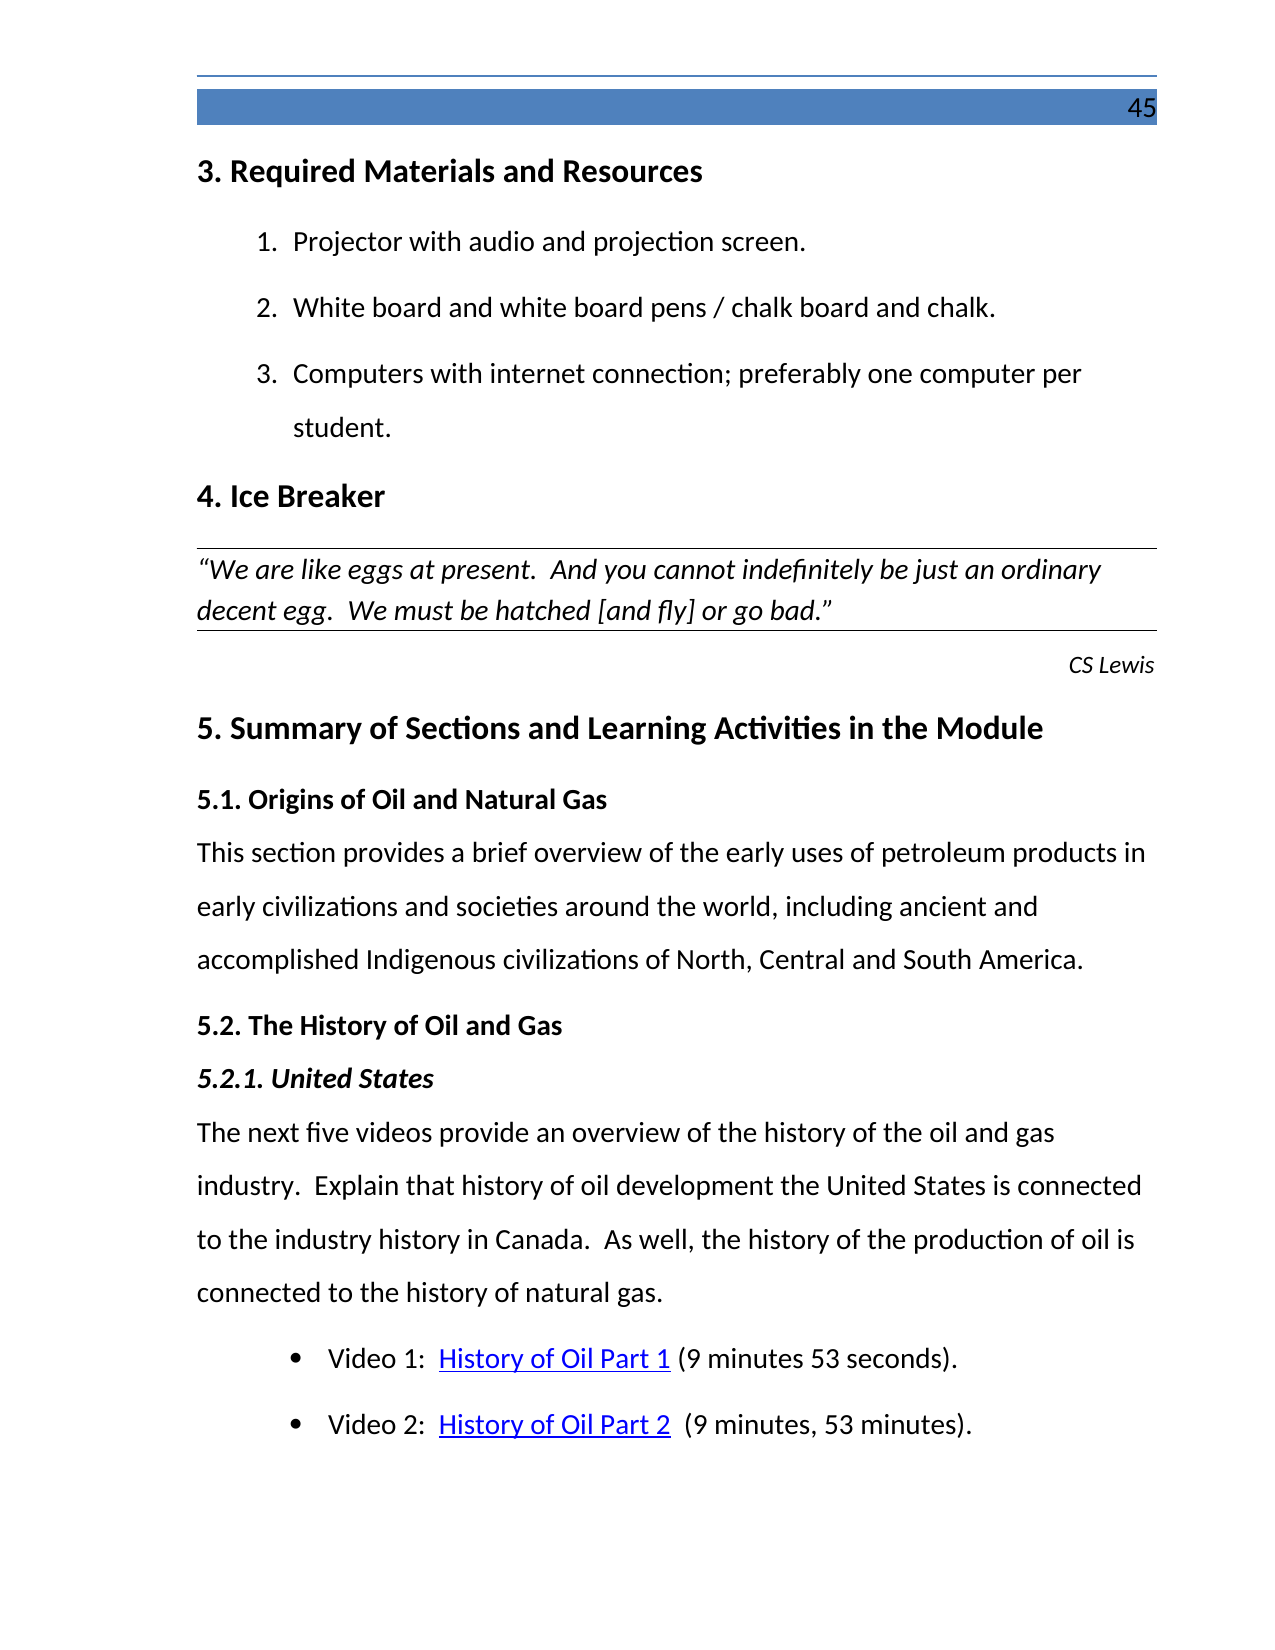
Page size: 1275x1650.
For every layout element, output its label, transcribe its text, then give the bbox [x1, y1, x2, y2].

text CS Lewis [197, 649, 1157, 679]
list Video 1: History of Oil Part 1 (9 minutes 53 seconds). [291, 1340, 1157, 1376]
list Projector with audio and projection screen. [256, 223, 1157, 259]
text The next five videos provide an overview of the history of the oil and gas industry. Explain that history of oil development the United States is connected to the industry history in Canada. As well, the history of the production of oil is connected to the history of natural gas. [197, 1114, 1157, 1310]
subtitle 5. Summary of Sections and Learning Activities in the Module [197, 707, 1157, 748]
subtitle 5.1. Origins of Oil and Natural Gas [197, 781, 1157, 816]
subtitle 5.2. The History of Oil and Gas [197, 1007, 1157, 1043]
text “We are like eggs at present. And you cannot indefinitely be just an ordinary decent egg. We must be hatched [and fly] or go bad.” [197, 549, 1157, 630]
list Video 2: History of Oil Part 2 (9 minutes, 53 minutes). [291, 1406, 1157, 1442]
text This section provides a brief overview of the early uses of petroleum products in early civilizations and societies around the world, including ancient and accomplished Indigenous civilizations of North, Central and South America. [197, 834, 1157, 977]
list White board and white board pens / chalk board and chalk. [256, 289, 1157, 325]
subtitle 3. Required Materials and Resources [197, 150, 1157, 191]
list Computers with internet connection; preferably one computer per student. [256, 355, 1157, 444]
subtitle 5.2.1. United States [197, 1060, 1157, 1096]
subtitle 4. Ice Breaker [197, 475, 1157, 516]
